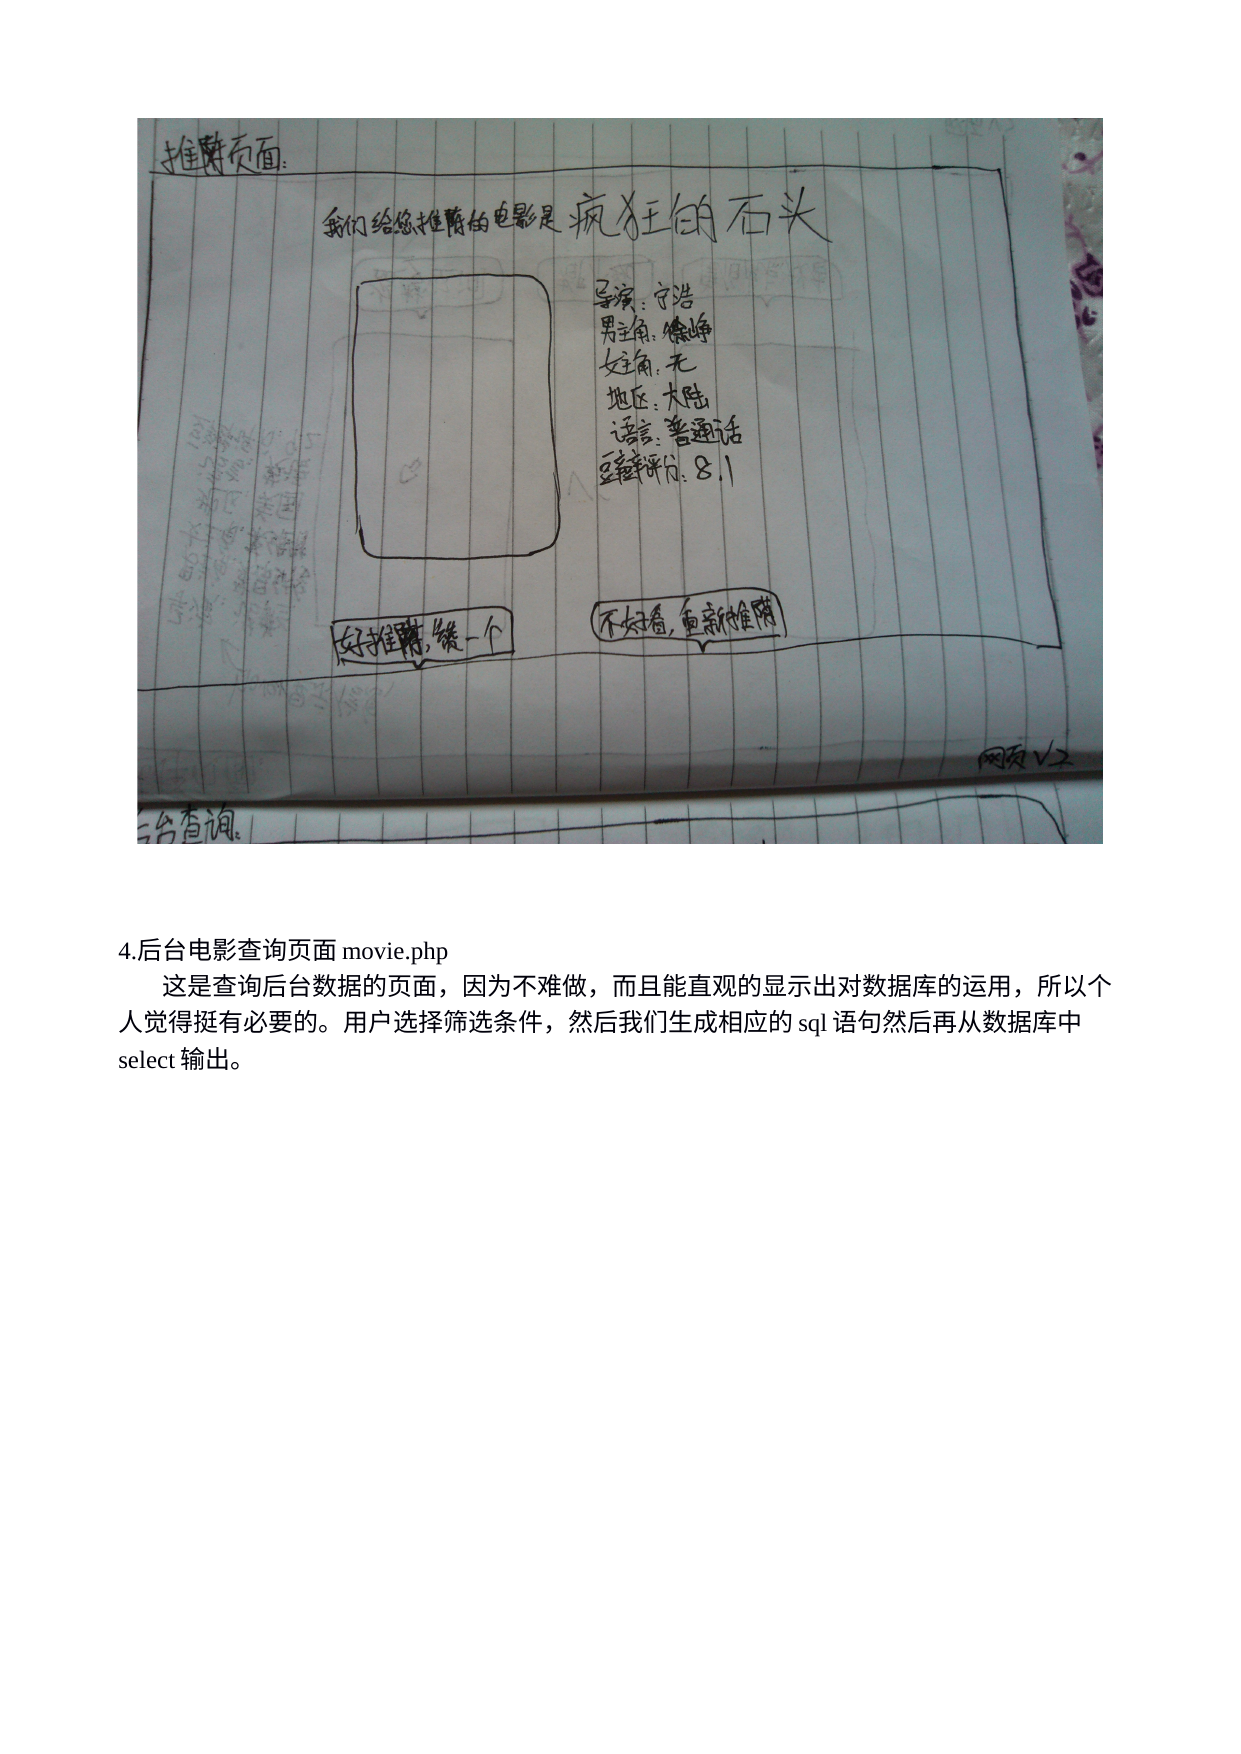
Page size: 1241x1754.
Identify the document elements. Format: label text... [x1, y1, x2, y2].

text 这是查询后台数据的页面，因为不难做，而且能直观的显示出对数据库的运用，所以个人觉得挺有必要的。用户选择筛选条件，然后我们生成相应的sql语句然后再从数据库中select输出。 [118, 967, 1122, 1075]
text 4.后台电影查询页面movie.php [118, 930, 1122, 967]
picture [137, 118, 1103, 844]
